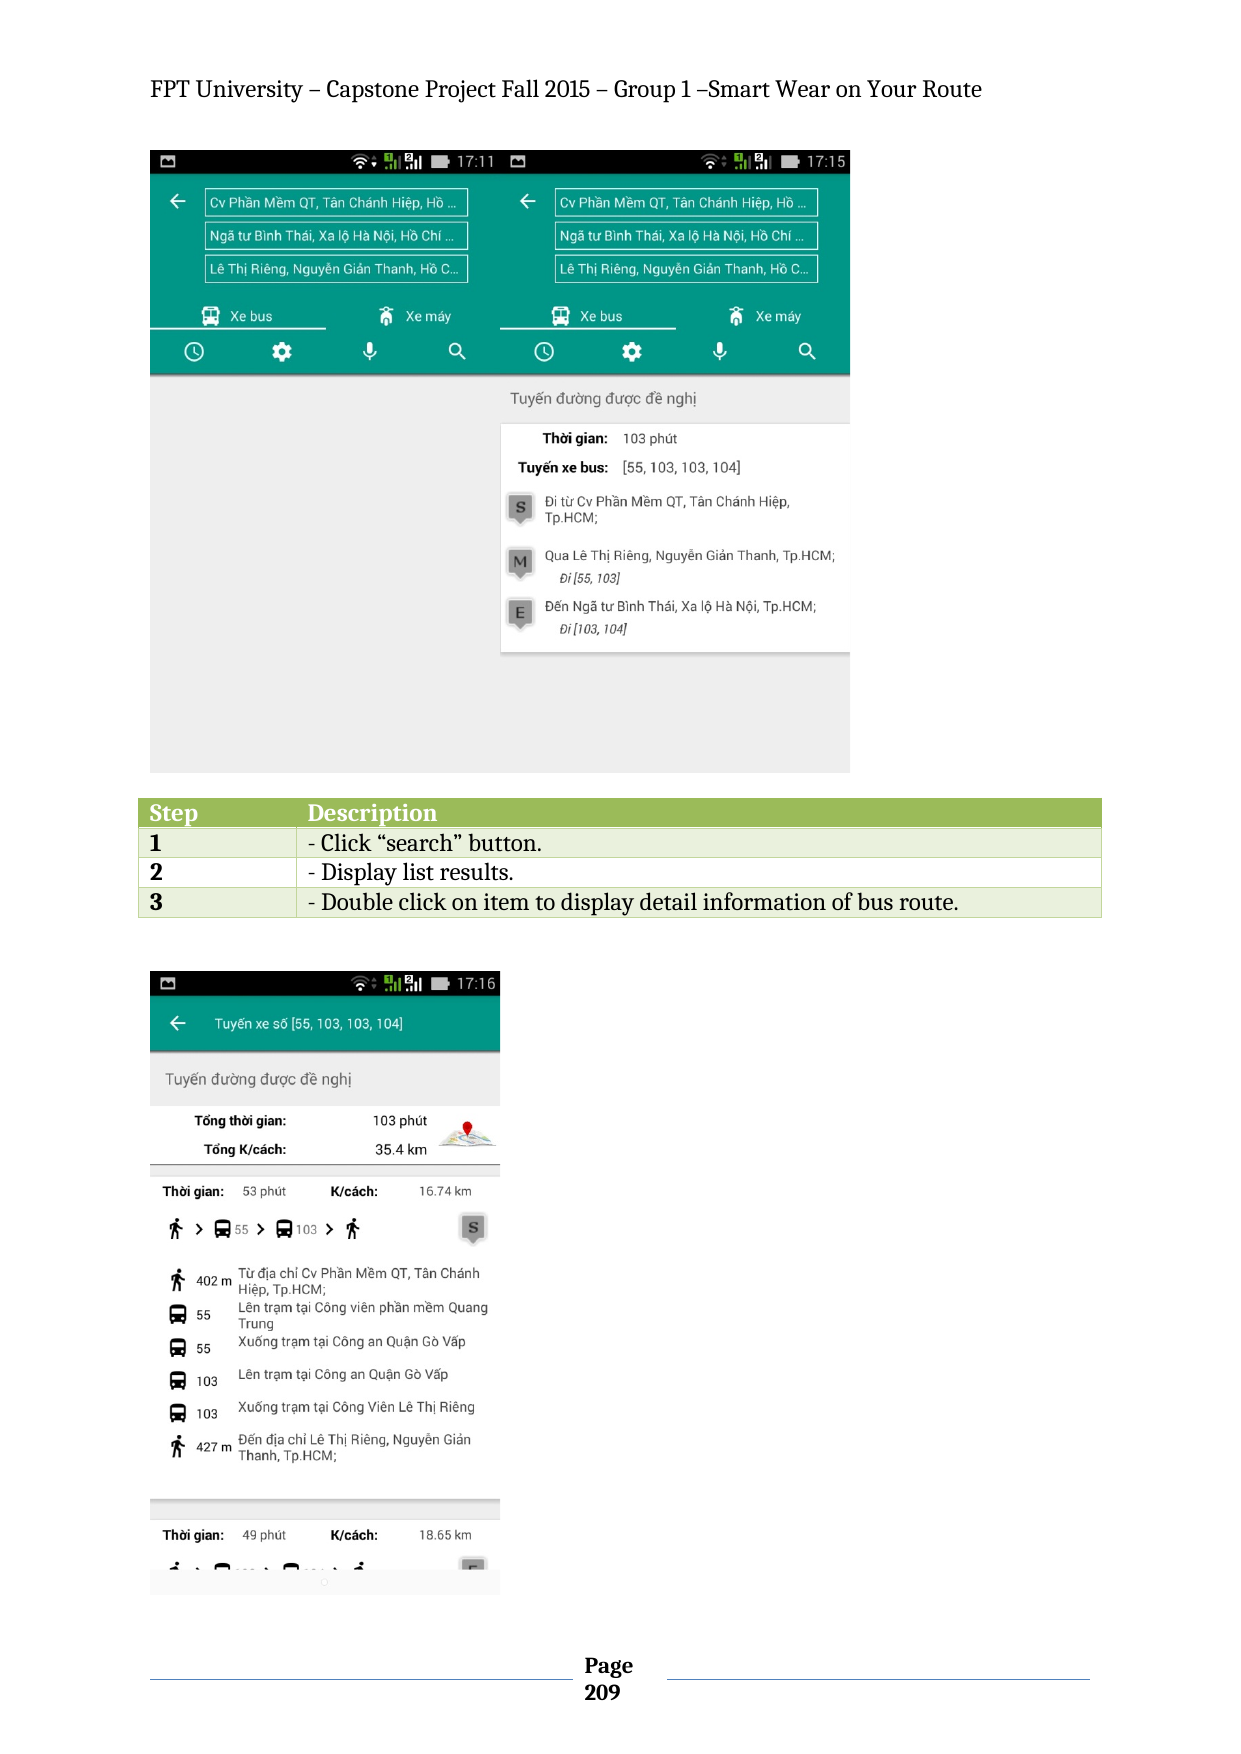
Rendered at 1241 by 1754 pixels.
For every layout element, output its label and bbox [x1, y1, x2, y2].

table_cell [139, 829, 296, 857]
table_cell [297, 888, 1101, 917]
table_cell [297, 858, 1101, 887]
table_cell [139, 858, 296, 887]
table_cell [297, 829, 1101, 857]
picture [150, 971, 501, 1595]
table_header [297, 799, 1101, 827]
picture [150, 150, 851, 773]
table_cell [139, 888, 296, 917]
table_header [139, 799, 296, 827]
